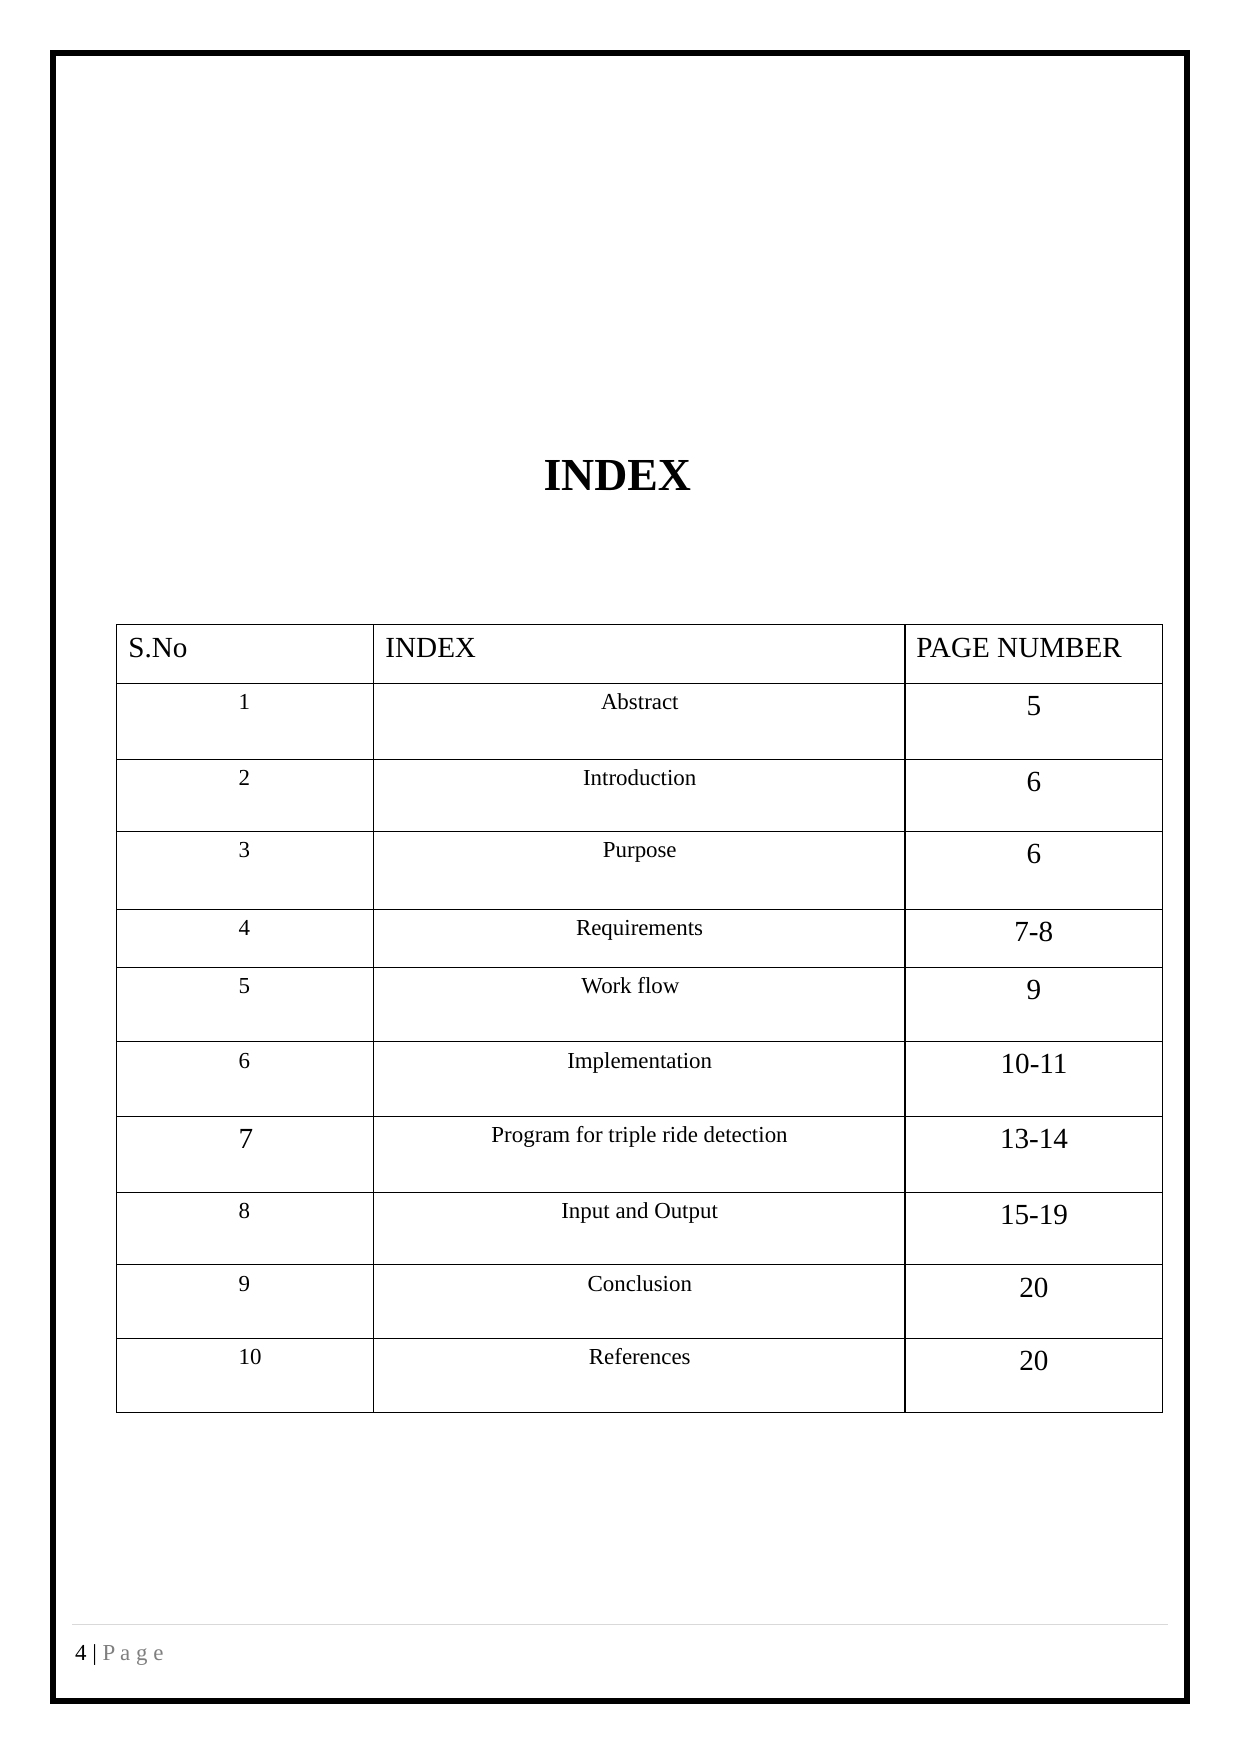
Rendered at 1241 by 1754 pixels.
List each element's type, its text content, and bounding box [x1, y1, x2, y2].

table_cell 7 [228, 1117, 373, 1192]
table_cell 5 [228, 968, 373, 1041]
table_cell Conclusion [374, 1265, 904, 1338]
table_cell Introduction [374, 760, 904, 831]
table_cell [117, 1193, 228, 1264]
table_cell Requirements [374, 910, 904, 967]
table_cell 20 [906, 1265, 1162, 1338]
table_cell 10-11 [906, 1042, 1162, 1116]
table_cell Abstract [374, 684, 904, 758]
table_cell [117, 1117, 228, 1192]
table_cell 3 [228, 832, 373, 909]
table_cell 5 [906, 684, 1162, 758]
table_cell 4 [228, 910, 373, 967]
table_header S.No [117, 625, 228, 683]
table_cell [117, 1042, 228, 1116]
table_cell 15-19 [906, 1193, 1162, 1264]
table_cell 8 [228, 1193, 373, 1264]
table_cell Purpose [374, 832, 904, 909]
table_cell [117, 910, 228, 967]
table_cell 6 [228, 1042, 373, 1116]
table_cell 7-8 [906, 910, 1162, 967]
table_cell Input and Output [374, 1193, 904, 1264]
table_cell Work flow [374, 968, 904, 1041]
table_cell [117, 684, 228, 758]
table_cell Implementation [374, 1042, 904, 1116]
table_header [228, 625, 373, 683]
table_cell 1 [228, 684, 373, 758]
table_cell [117, 832, 228, 909]
table_cell 13-14 [906, 1117, 1162, 1192]
table_cell 20 [906, 1339, 1162, 1412]
table_cell [117, 968, 228, 1041]
table_cell 6 [906, 832, 1162, 909]
table_cell Program for triple ride detection [374, 1117, 904, 1192]
table_cell References [374, 1339, 904, 1412]
table_header INDEX [374, 625, 904, 683]
table_cell 10 [228, 1339, 373, 1412]
table_cell 9 [228, 1265, 373, 1338]
table_cell 9 [906, 968, 1162, 1041]
table_cell 2 [228, 760, 373, 831]
text INDEX [68, 448, 1166, 500]
table_header PAGE NUMBER [906, 625, 1162, 683]
table_cell [117, 1265, 228, 1338]
table_cell [117, 1339, 228, 1412]
table_cell 6 [906, 760, 1162, 831]
table_cell [117, 760, 228, 831]
